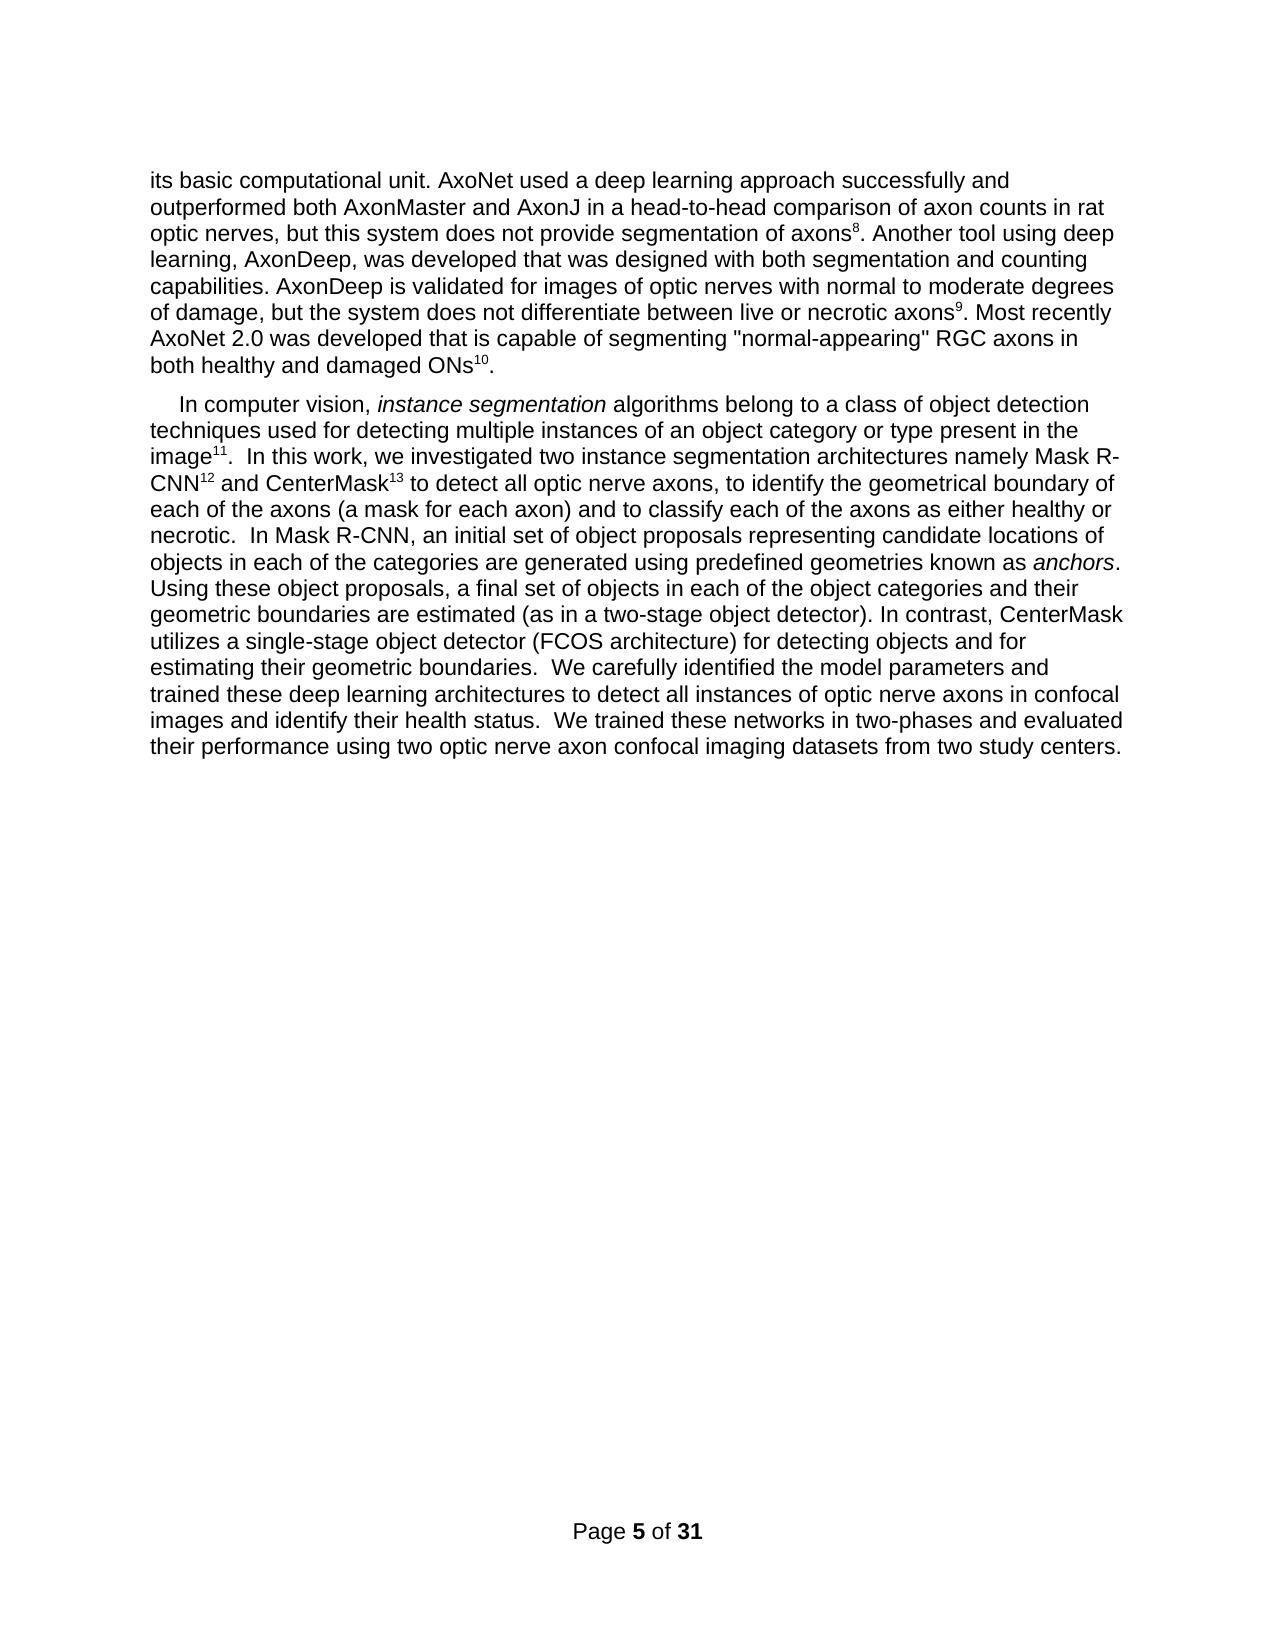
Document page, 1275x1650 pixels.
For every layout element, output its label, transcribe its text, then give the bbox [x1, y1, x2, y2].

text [150, 167, 1125, 378]
text In computer vision, instance segmentation algorithms belong to a class of object detection techniques used for detecting multiple instances of an object category or type present in the image. In this work, we investigated two instance segmentation architectures namely Mask R-CNN and CenterMask to detect all optic nerve axons, to identify the geometrical boundary of each of the axons (a mask for each axon) and to classify each of the axons as either healthy or necrotic. In Mask R-CNN, an initial set of object proposals representing candidate locations of objects in each of the categories are generated using predefined geometries known as anchors. Using these object proposals, a final set of objects in each of the object categories and their geometric boundaries are estimated (as in a two-stage object detector). In contrast, CenterMask utilizes a single-stage object detector (FCOS architecture) for detecting objects and for estimating their geometric boundaries. We carefully identified the model parameters and trained these deep learning architectures to detect all instances of optic nerve axons in confocal images and identify their health status. We trained these networks in two-phases and evaluated their performance using two optic nerve axon confocal imaging datasets from two study centers. [150, 391, 1125, 759]
